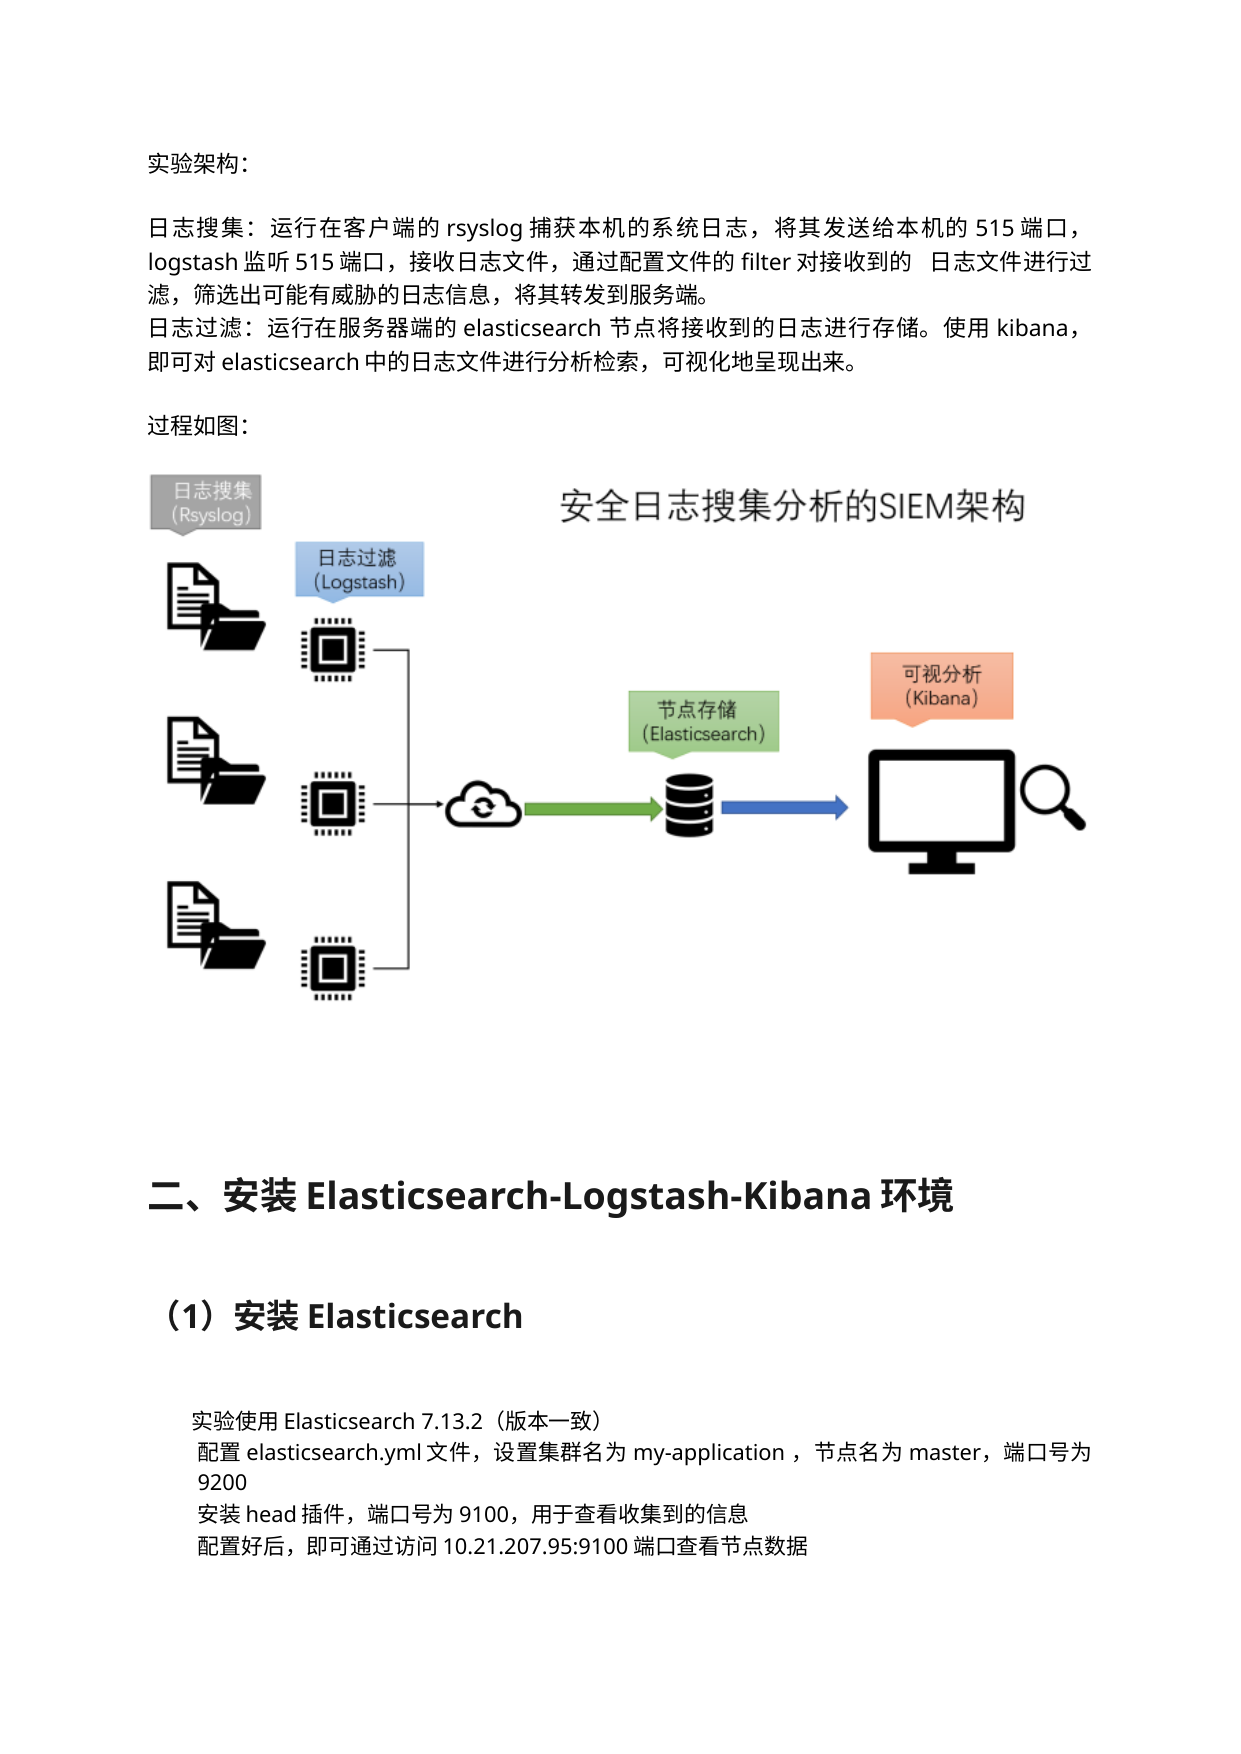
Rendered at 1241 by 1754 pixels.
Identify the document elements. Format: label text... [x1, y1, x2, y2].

text 实验架构： [148, 146, 1093, 179]
text 日志过滤：运行在服务器端的elasticsearch 节点将接收到的日志进行存储。使用kibana， 即可对elasticsearch中的日志文件进行分析检索，可视化地呈现出来。 [148, 310, 1093, 377]
text 过程如图： [148, 408, 1093, 441]
text 安装head插件，端口号为9100，用于查看收集到的信息 [197, 1497, 1093, 1529]
subtitle （1）安装Elasticsearch [148, 1290, 1093, 1338]
text 配置elasticsearch.yml文件，设置集群名为 my-application ，节点名为 master，端口号为9200 [197, 1435, 1093, 1497]
subtitle 二、安装Elasticsearch-Logstash-Kibana环境 [148, 1166, 1093, 1221]
picture [147, 472, 1093, 1010]
text 日志搜集：运行在客户端的rsyslog捕获本机的系统日志，将其发送给本机的515端口， logstash监听515端口，接收日志文件，通过配置文件的filter对接收到的 日志文件进行过滤，筛选出可能有威胁的日志信息，将其转发到服务端。 [148, 210, 1093, 310]
text 配置好后，即可通过访问10.21.207.95:9100端口查看节点数据 [197, 1529, 1093, 1561]
text 实验使用Elasticsearch 7.13.2（版本一致） [148, 1404, 1093, 1435]
